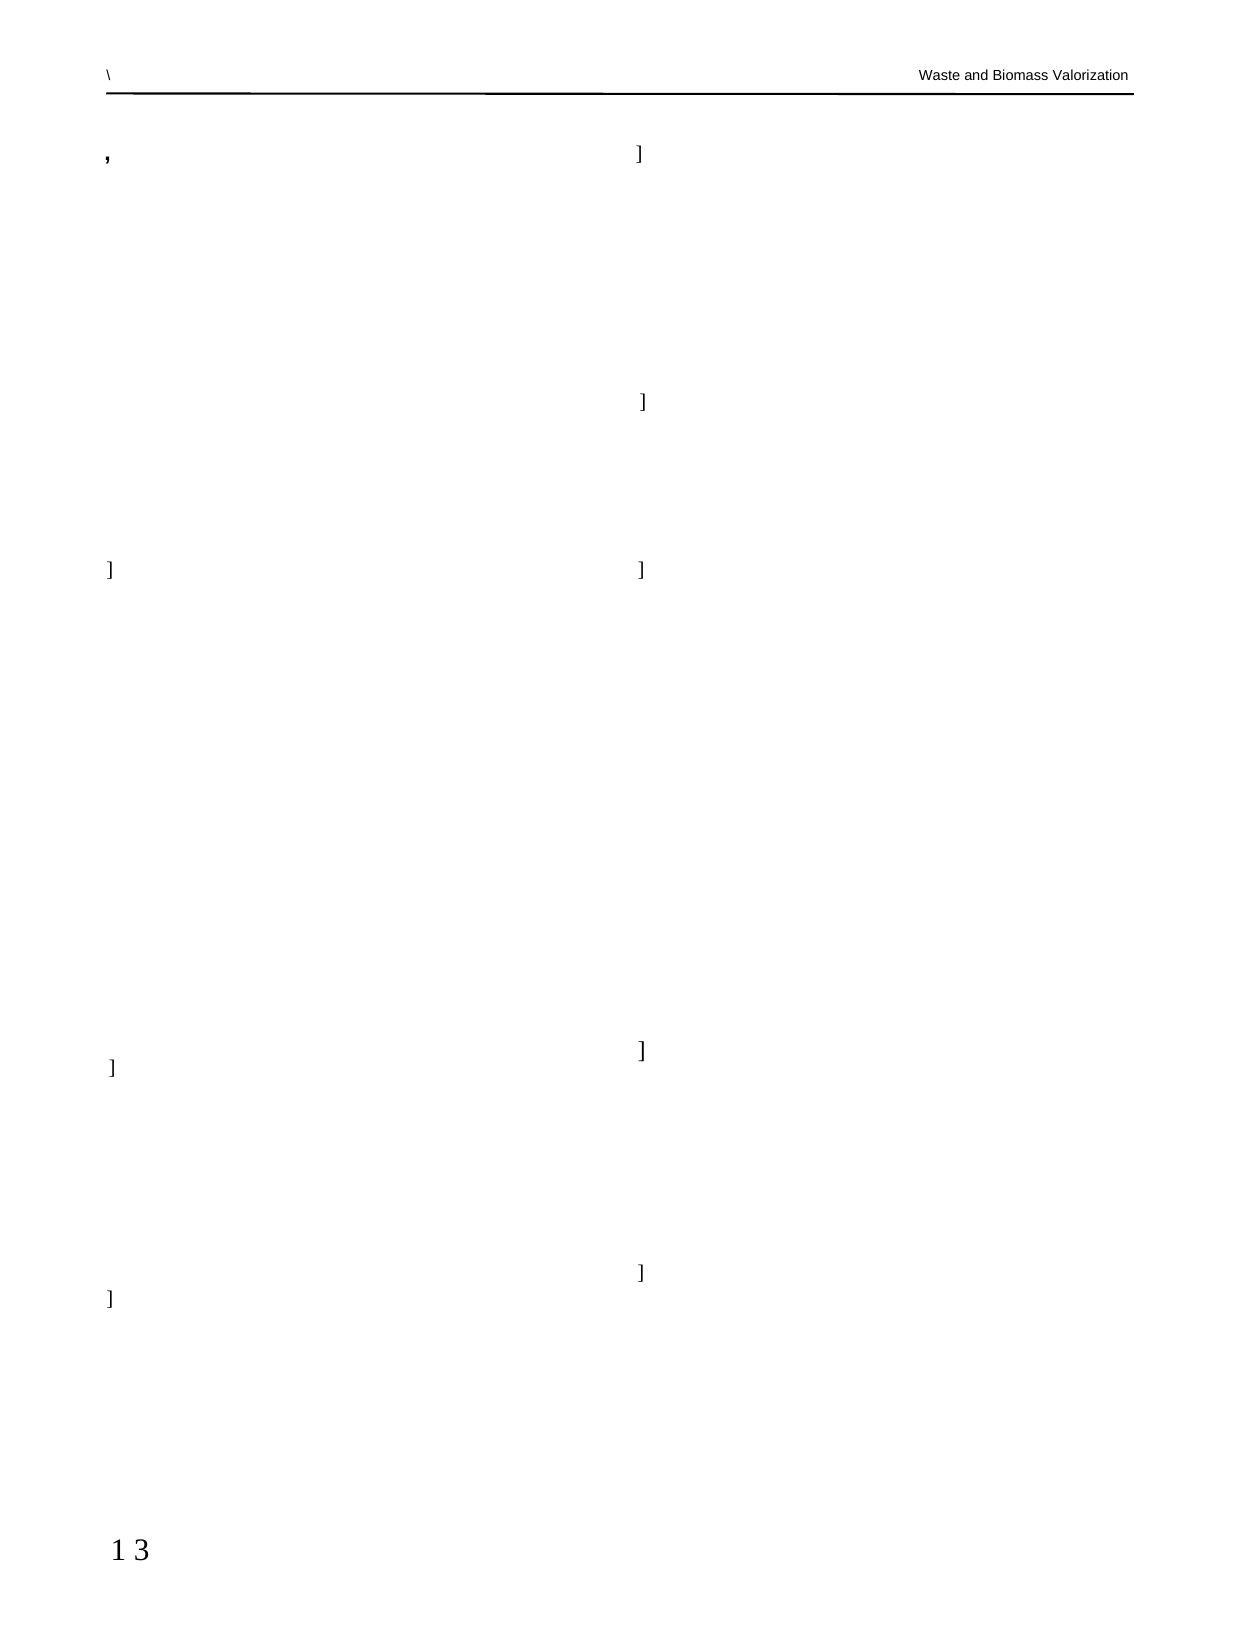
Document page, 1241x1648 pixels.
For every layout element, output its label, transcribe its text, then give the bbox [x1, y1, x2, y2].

text ] [104, 389, 1181, 413]
text ] ] [108, 1036, 1133, 1083]
text \ Waste and Biomass Valorization [106, 66, 1133, 83]
text 1 3 [110, 1531, 1133, 1567]
text , ] [104, 139, 1133, 165]
text ] [104, 1260, 1177, 1284]
text ] [106, 1286, 1133, 1310]
text ] ] [106, 557, 1133, 581]
